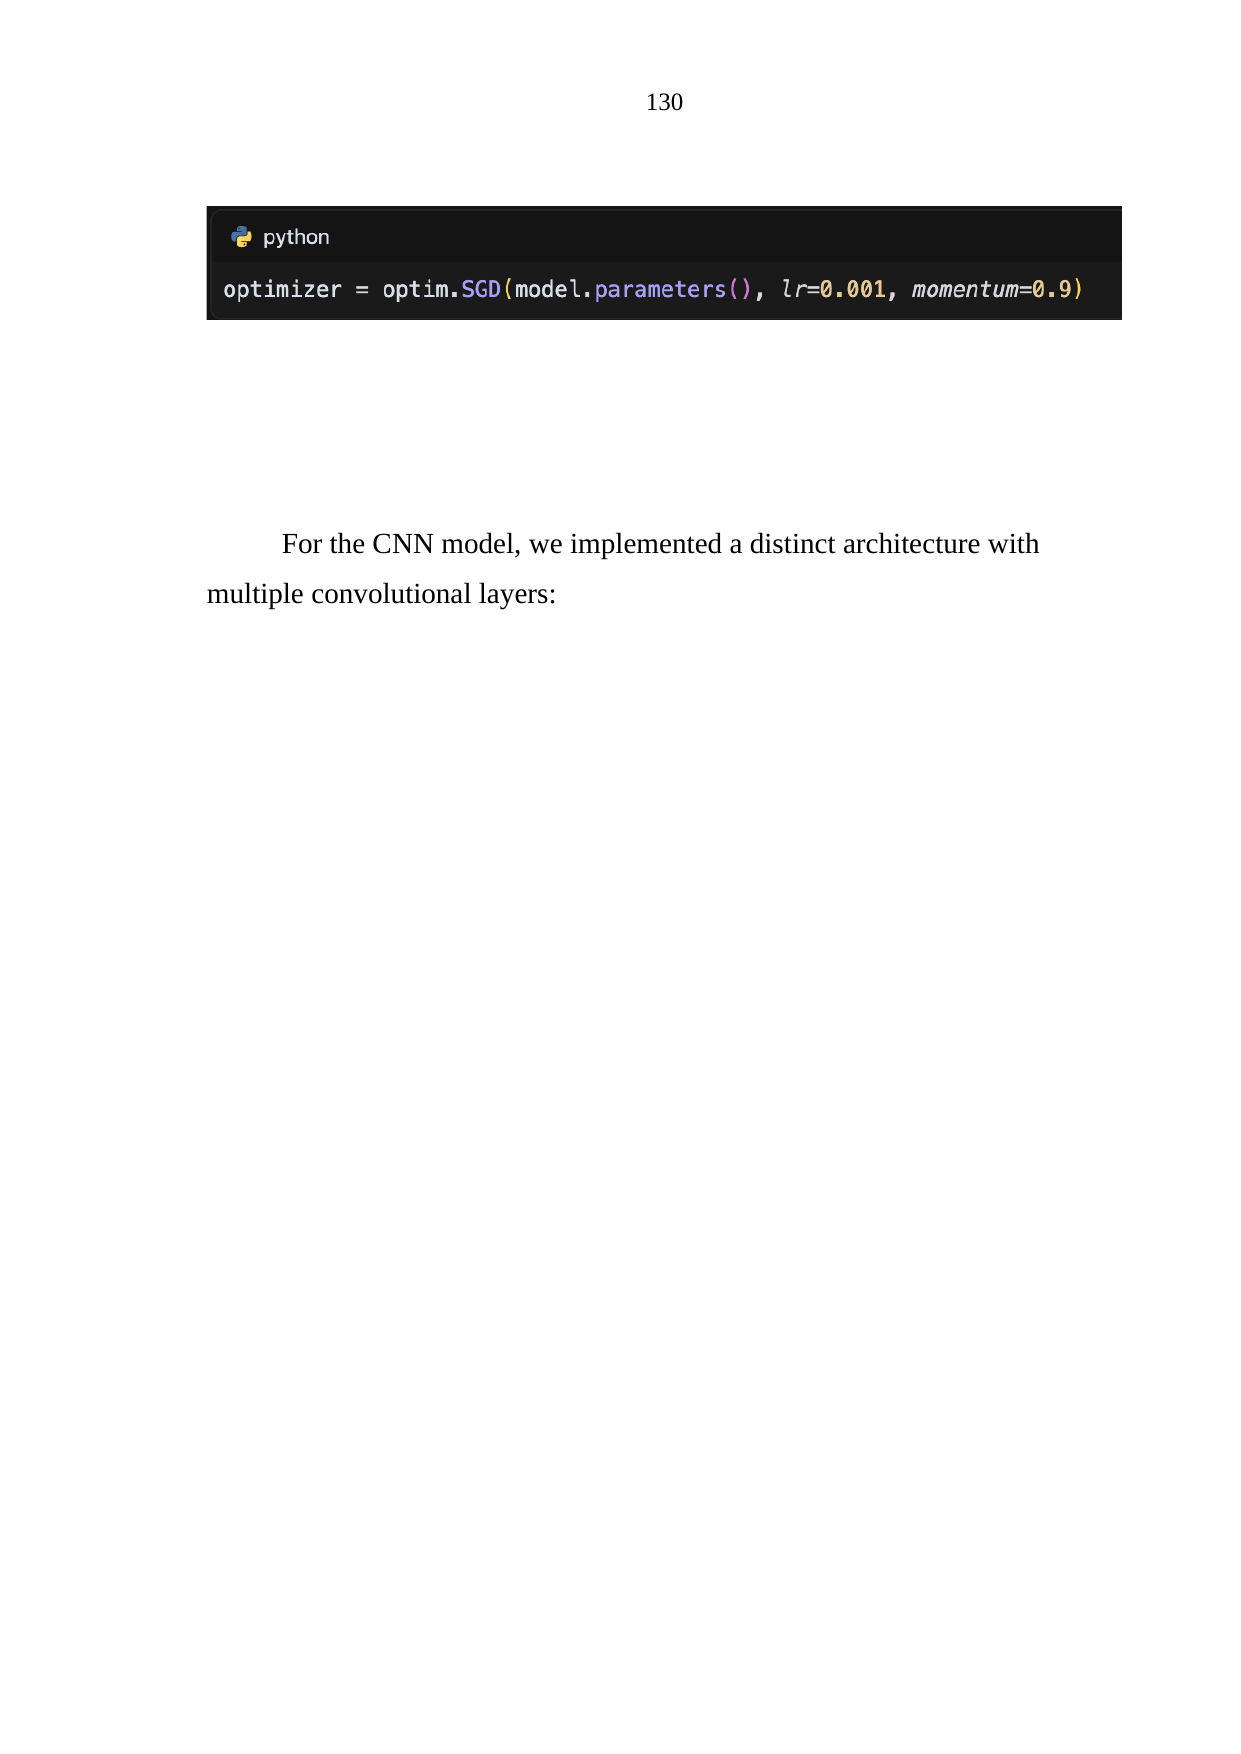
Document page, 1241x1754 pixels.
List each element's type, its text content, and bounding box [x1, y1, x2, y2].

picture [206, 206, 1122, 320]
text For the CNN model, we implemented a distinct architecture with multiple convolutional layers: [207, 526, 1122, 610]
